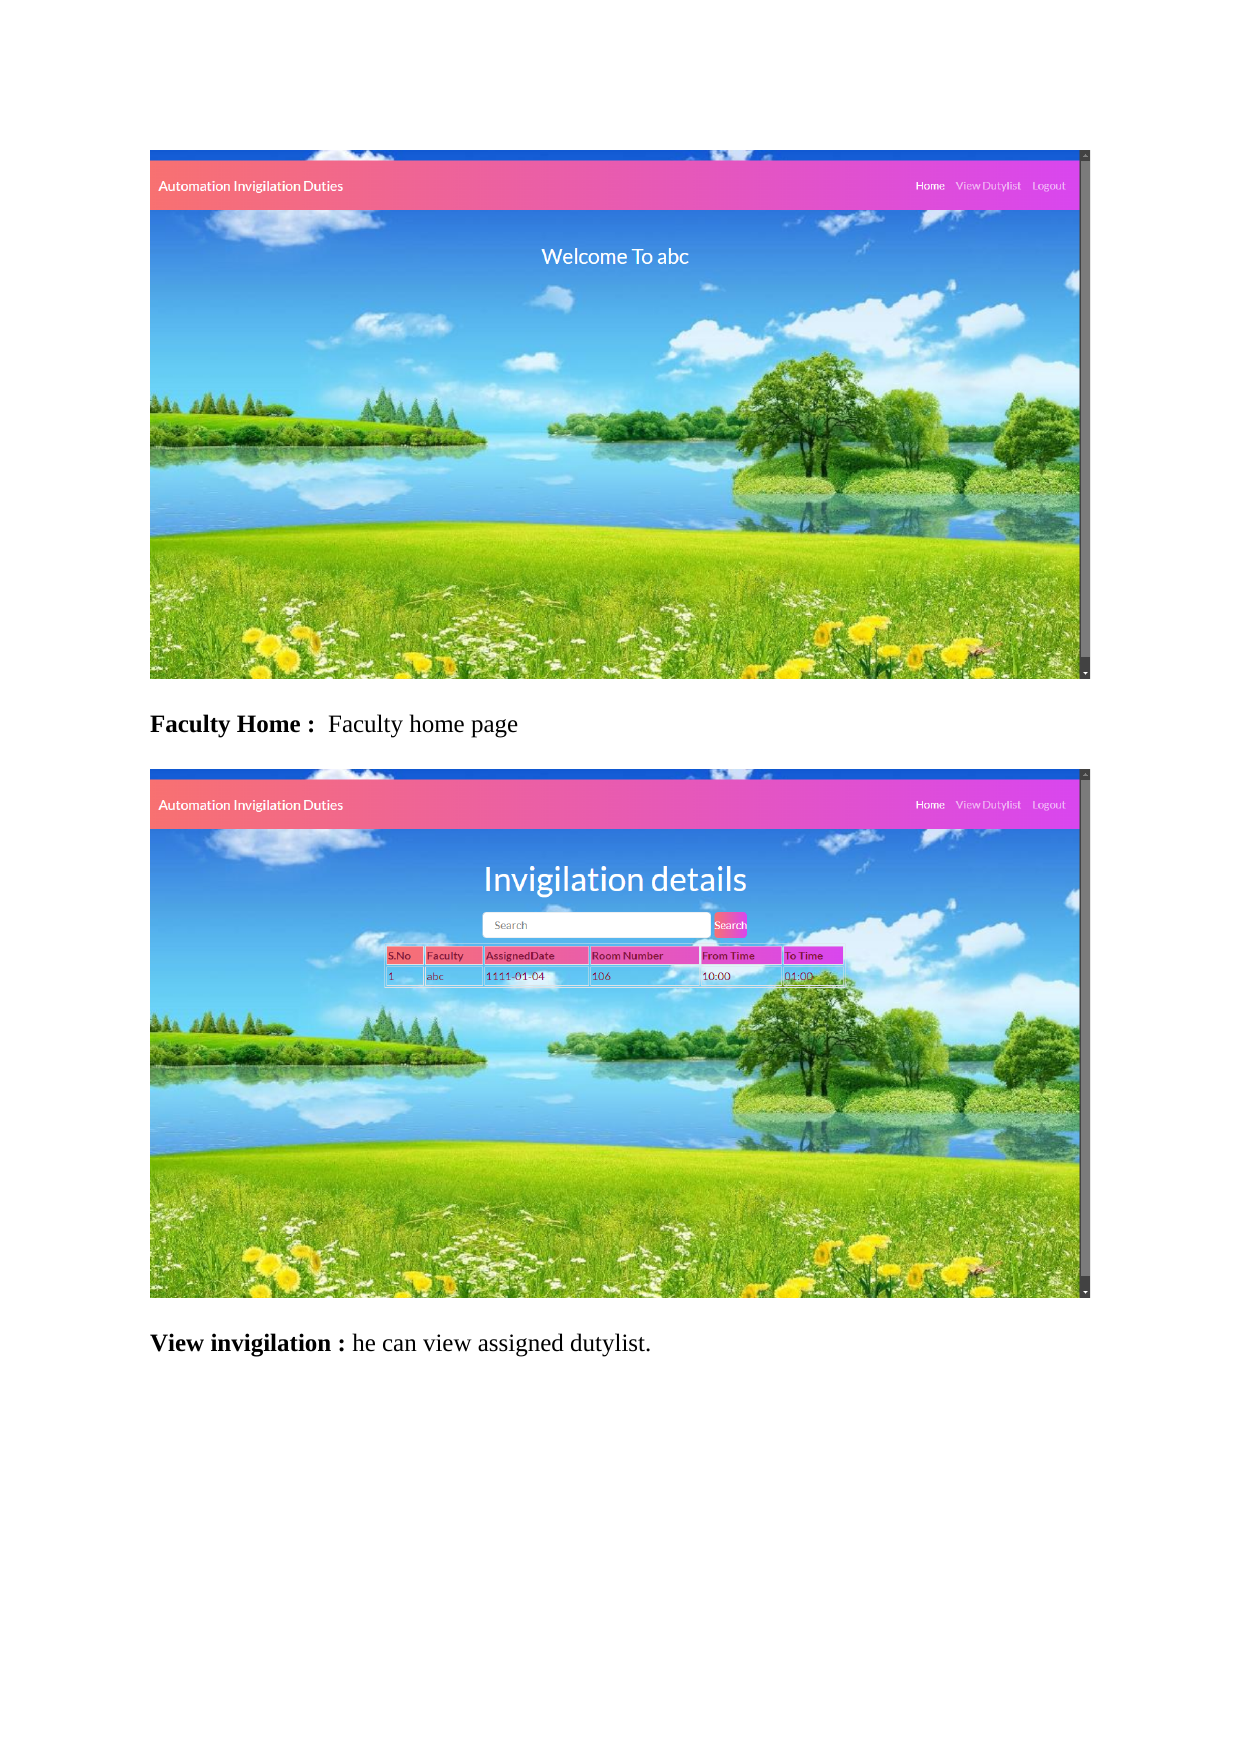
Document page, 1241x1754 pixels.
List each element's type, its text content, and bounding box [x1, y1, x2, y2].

picture [150, 150, 1091, 679]
text Faculty Home : Faculty home page [150, 709, 1090, 738]
text View invigilation : he can view assigned dutylist. [150, 1328, 1090, 1357]
picture [150, 769, 1091, 1298]
